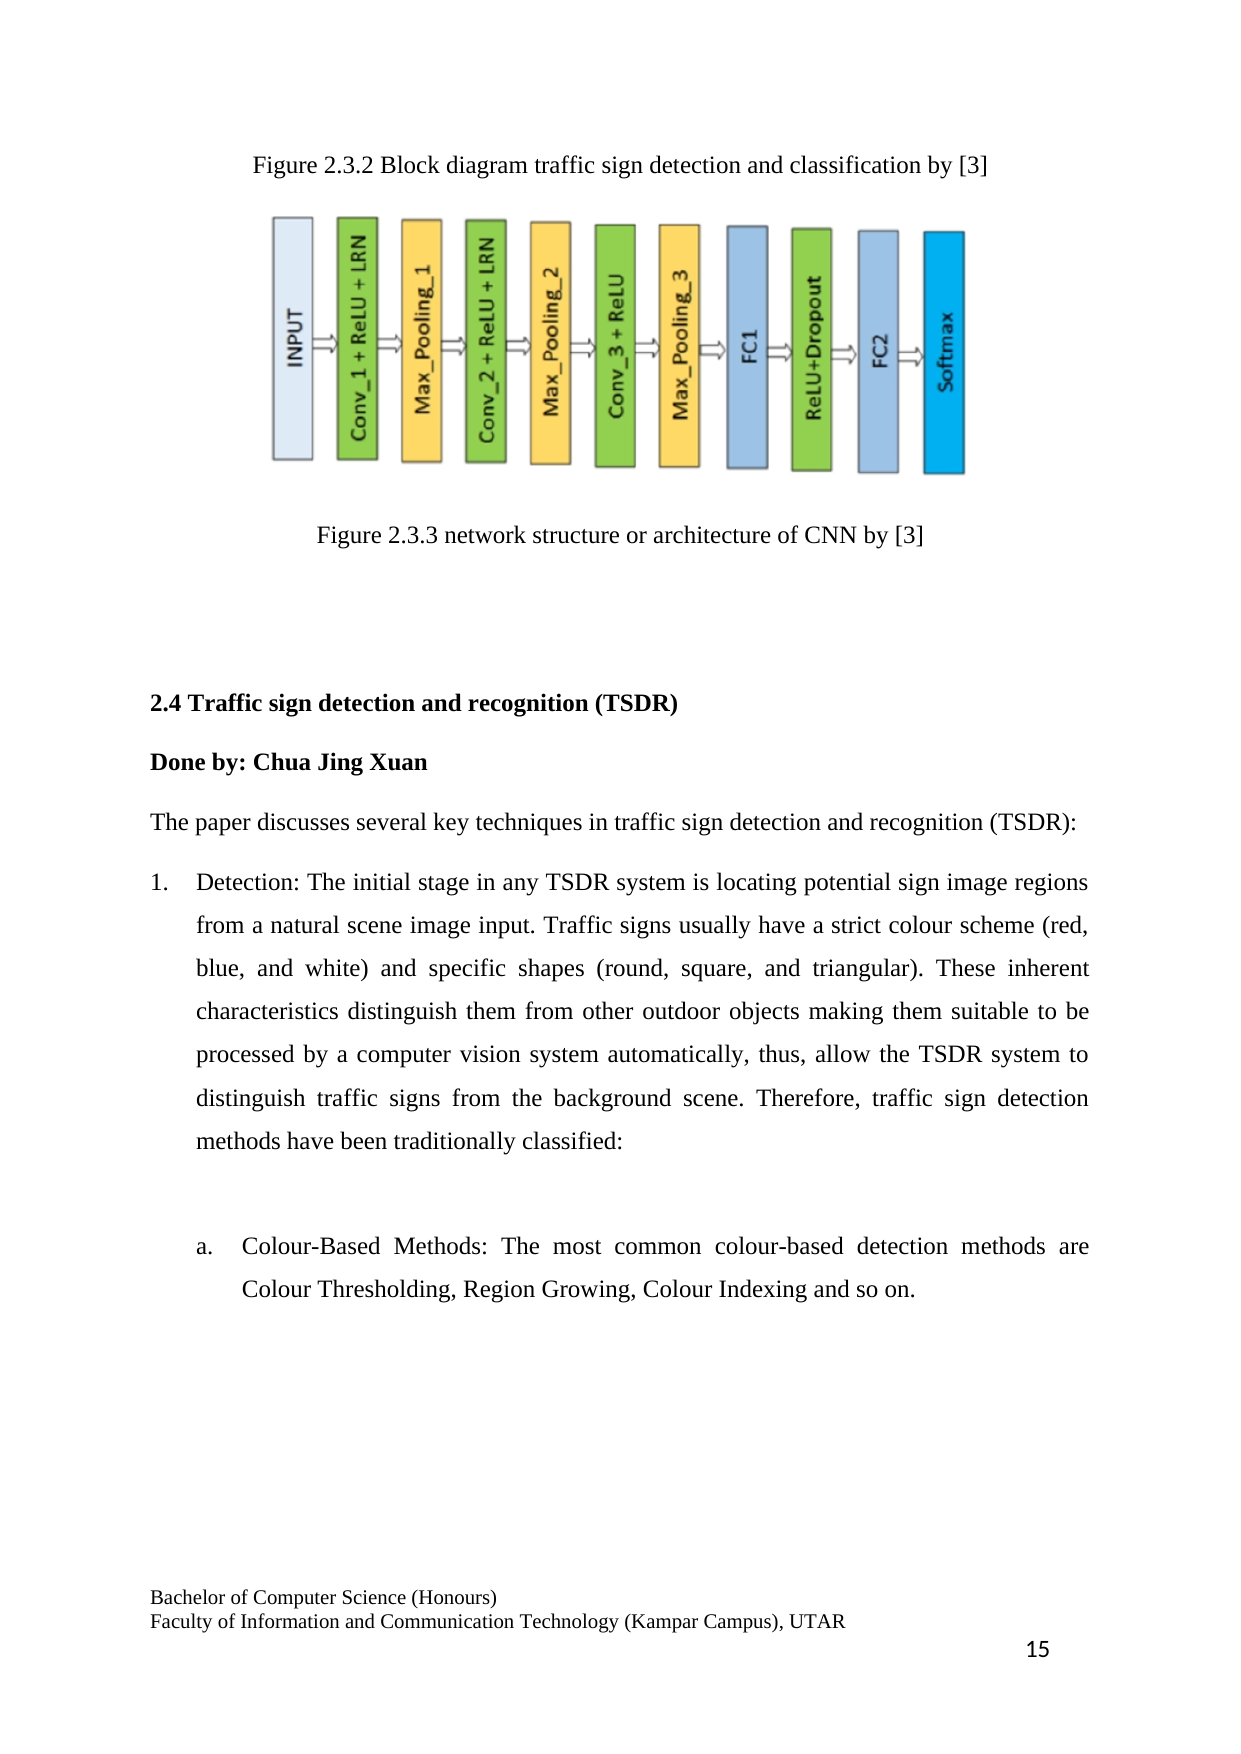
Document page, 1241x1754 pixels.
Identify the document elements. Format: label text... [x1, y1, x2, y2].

list Detection: The initial stage in any TSDR system is locating potential sign image regions from a natural scene image input. Traffic signs usually have a strict colour scheme (red, blue, and white) and specific shapes (round, square, and triangular). These inherent characteristics distinguish them from other outdoor objects making them suitable to be processed by a computer vision system automatically, thus, allow the TSDR system to distinguish traffic signs from the background scene. Therefore, traffic sign detection methods have been traditionally classified: [150, 867, 1090, 1154]
picture [245, 209, 995, 488]
text Done by: Chua Jing Xuan [150, 747, 1090, 776]
text Figure 2.3.3 network structure or architecture of CNN by [3] [150, 520, 1090, 548]
text Figure 2.3.2 Block diagram traffic sign detection and classification by [3] [150, 150, 1090, 179]
text 2.4 Traffic sign detection and recognition (TSDR) [150, 688, 1090, 716]
list Colour-Based Methods: The most common colour-based detection methods are Colour Thresholding, Region Growing, Colour Indexing and so on. [196, 1231, 1090, 1303]
text The paper discusses several key techniques in traffic sign detection and recognition (TSDR): [150, 807, 1090, 836]
